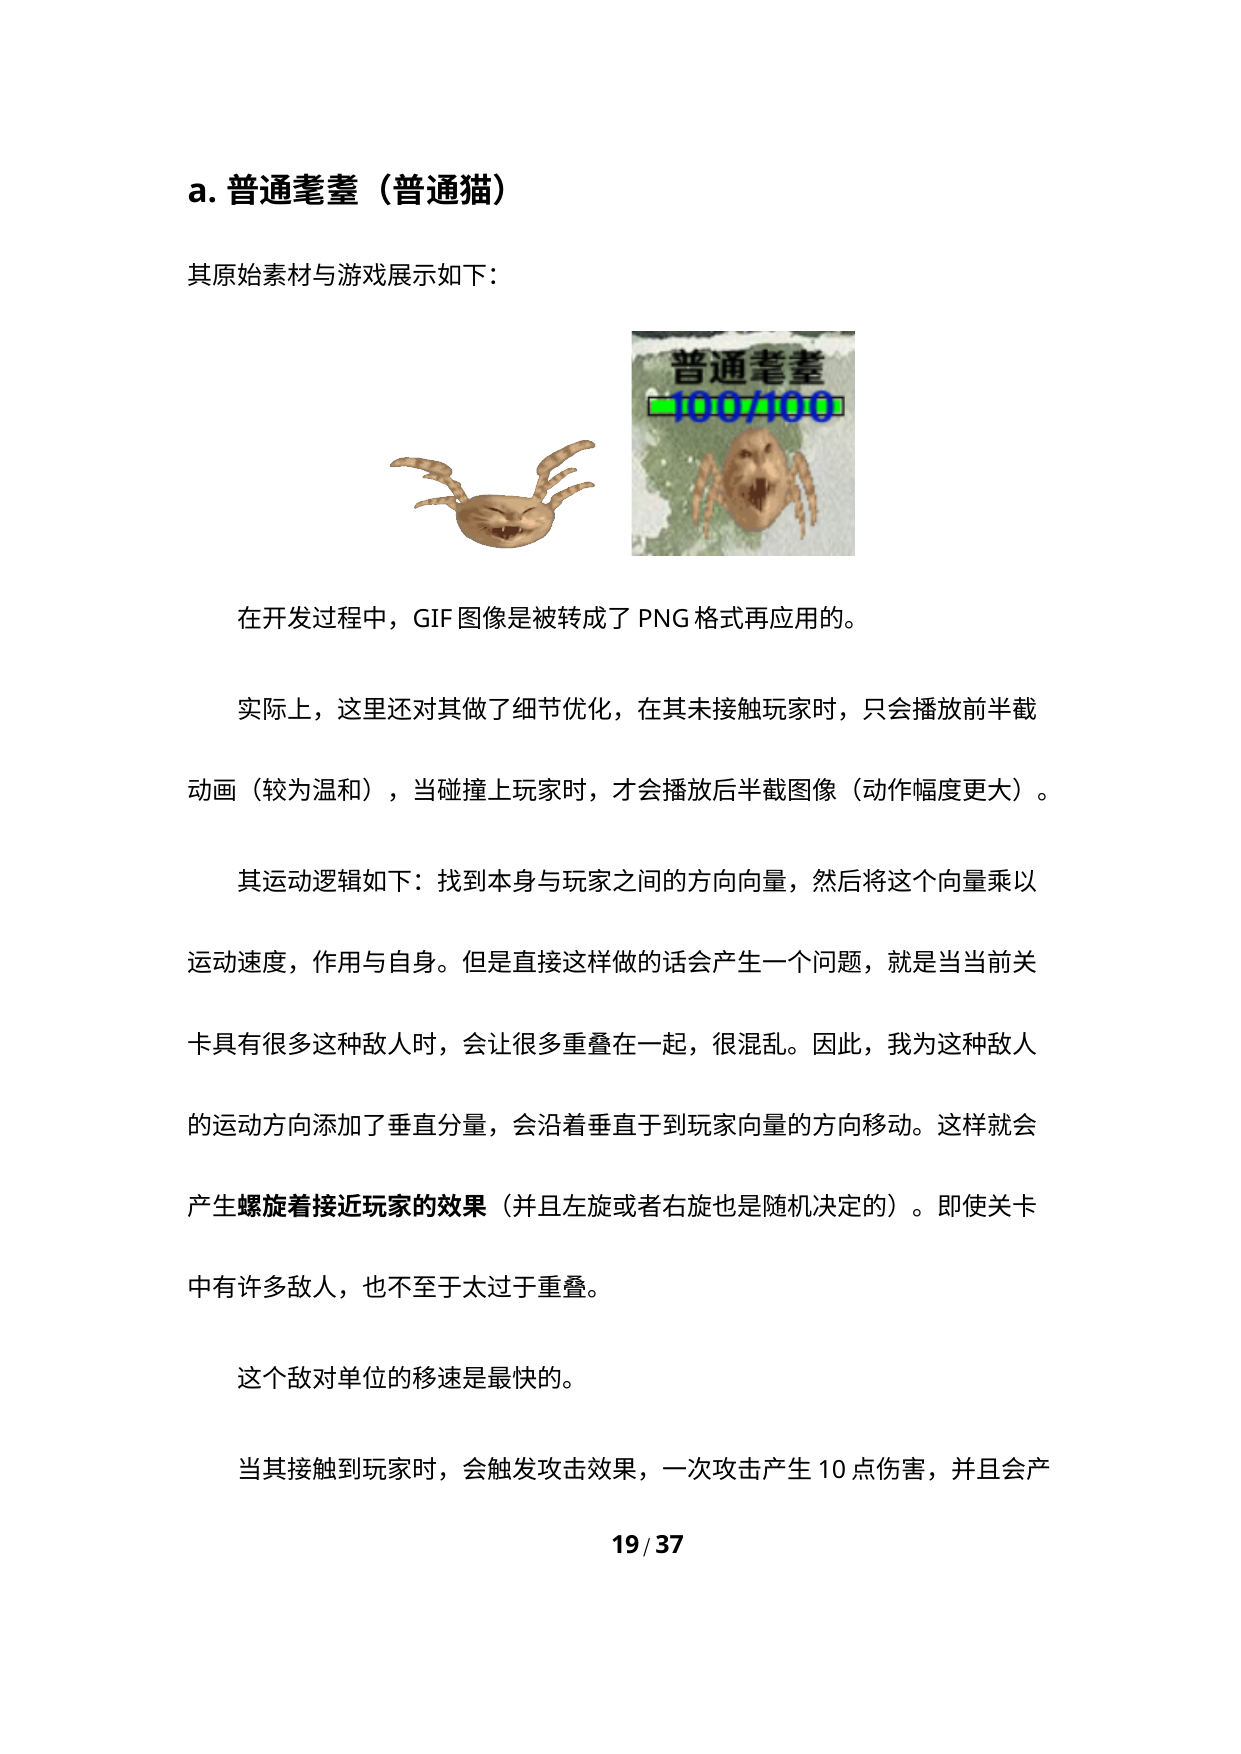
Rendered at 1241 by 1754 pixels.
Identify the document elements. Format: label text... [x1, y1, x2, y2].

text 这个敌对单位的移速是最快的。 [187, 1344, 1053, 1409]
text 其运动逻辑如下：找到本身与玩家之间的方向向量，然后将这个向量乘以运动速度，作用与自身。但是直接这样做的话会产生一个问题，就是当当前关卡具有很多这种敌人时，会让很多重叠在一起，很混乱。因此，我为这种敌人的运动方向添加了垂直分量，会沿着垂直于到玩家向量的方向移动。这样就会产生螺旋着接近玩家的效果（并且左旋或者右旋也是随机决定的）。即使关卡中有许多敌人，也不至于太过于重叠。 [187, 847, 1053, 1318]
text 其原始素材与游戏展示如下： [187, 241, 1053, 306]
text 实际上，这里还对其做了细节优化，在其未接触玩家时，只会播放前半截动画（较为温和），当碰撞上玩家时，才会播放后半截图像（动作幅度更大）。 [187, 675, 1053, 821]
text 在开发过程中，GIF图像是被转成了PNG格式再应用的。 [187, 584, 1053, 649]
picture [631, 331, 855, 556]
picture [385, 414, 613, 556]
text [187, 1435, 1053, 1500]
subtitle 普通耄耋（普通猫） [187, 156, 1053, 221]
